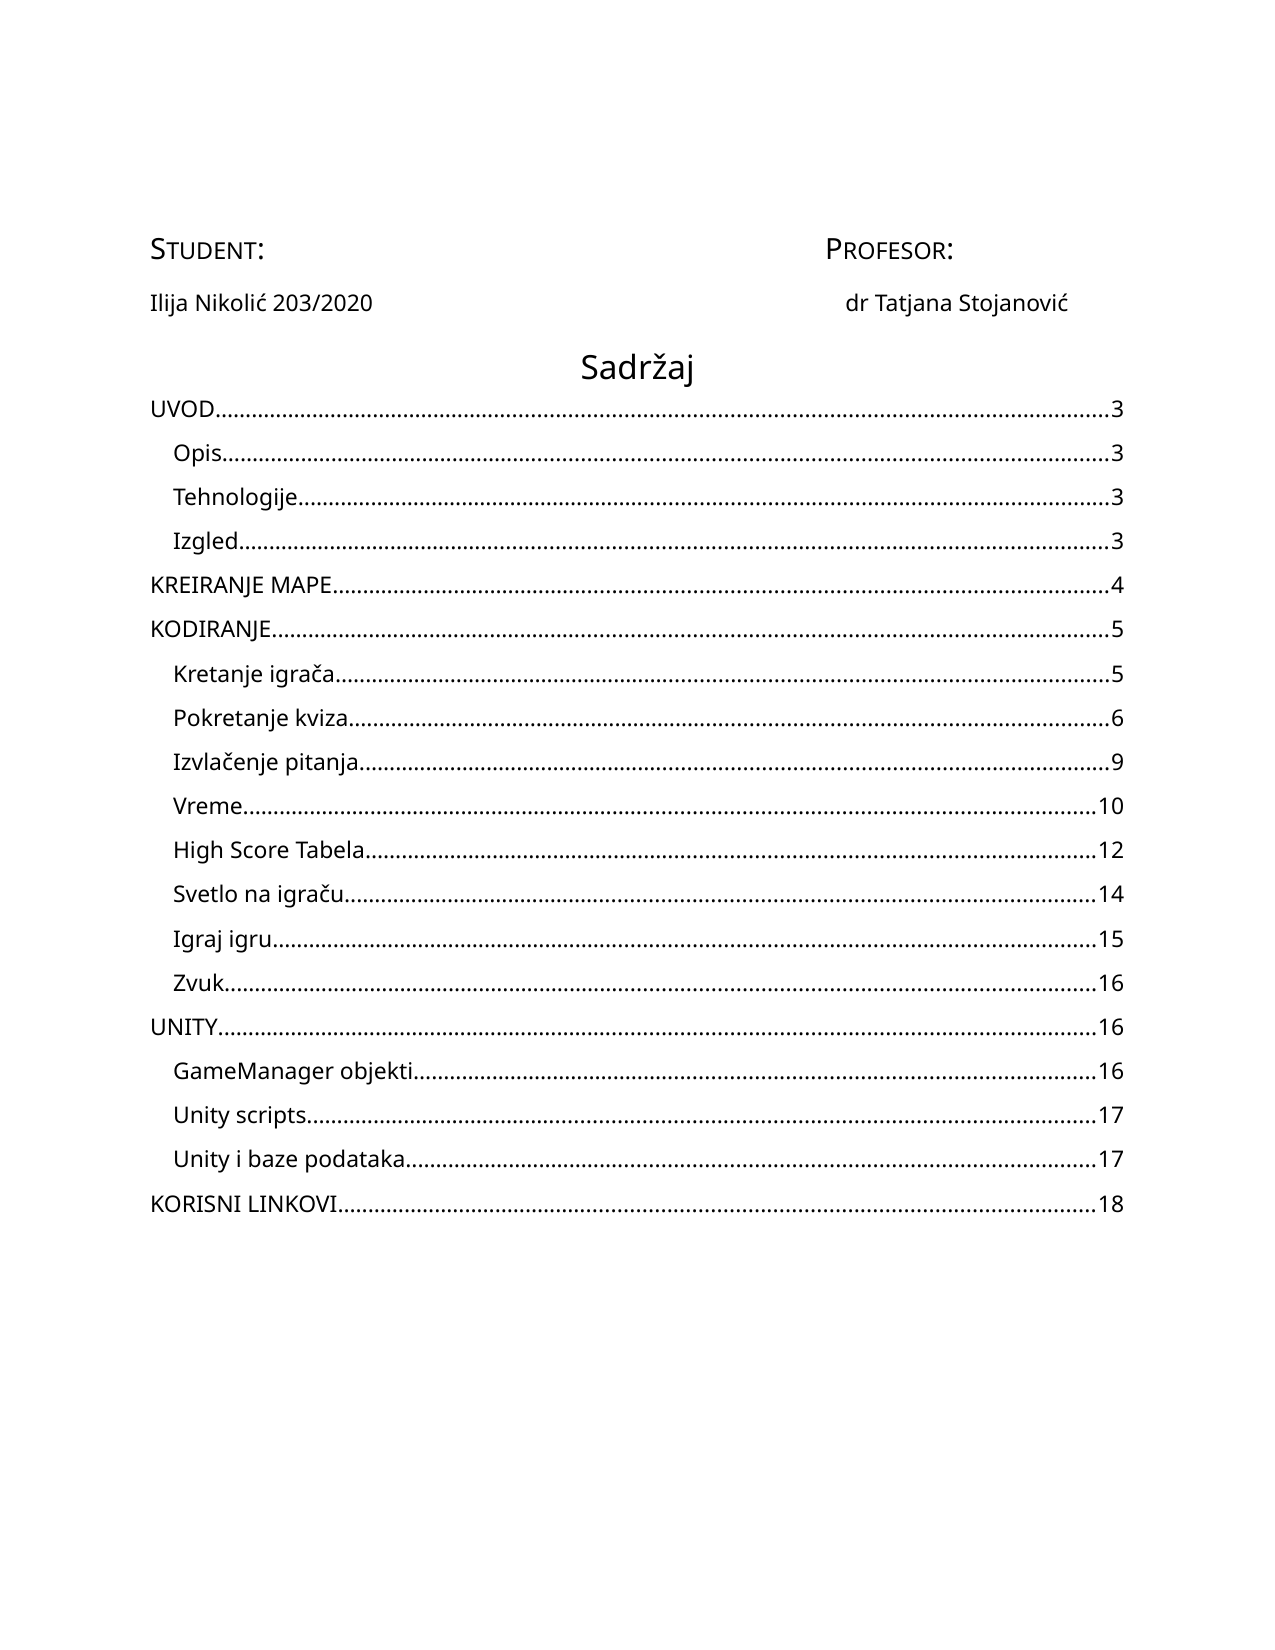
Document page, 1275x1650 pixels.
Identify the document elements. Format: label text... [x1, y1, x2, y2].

text Student: Profesor: [150, 228, 1125, 268]
text Ilija Nikolić 203/2020 dr Tatjana Stojanović [150, 287, 1125, 319]
